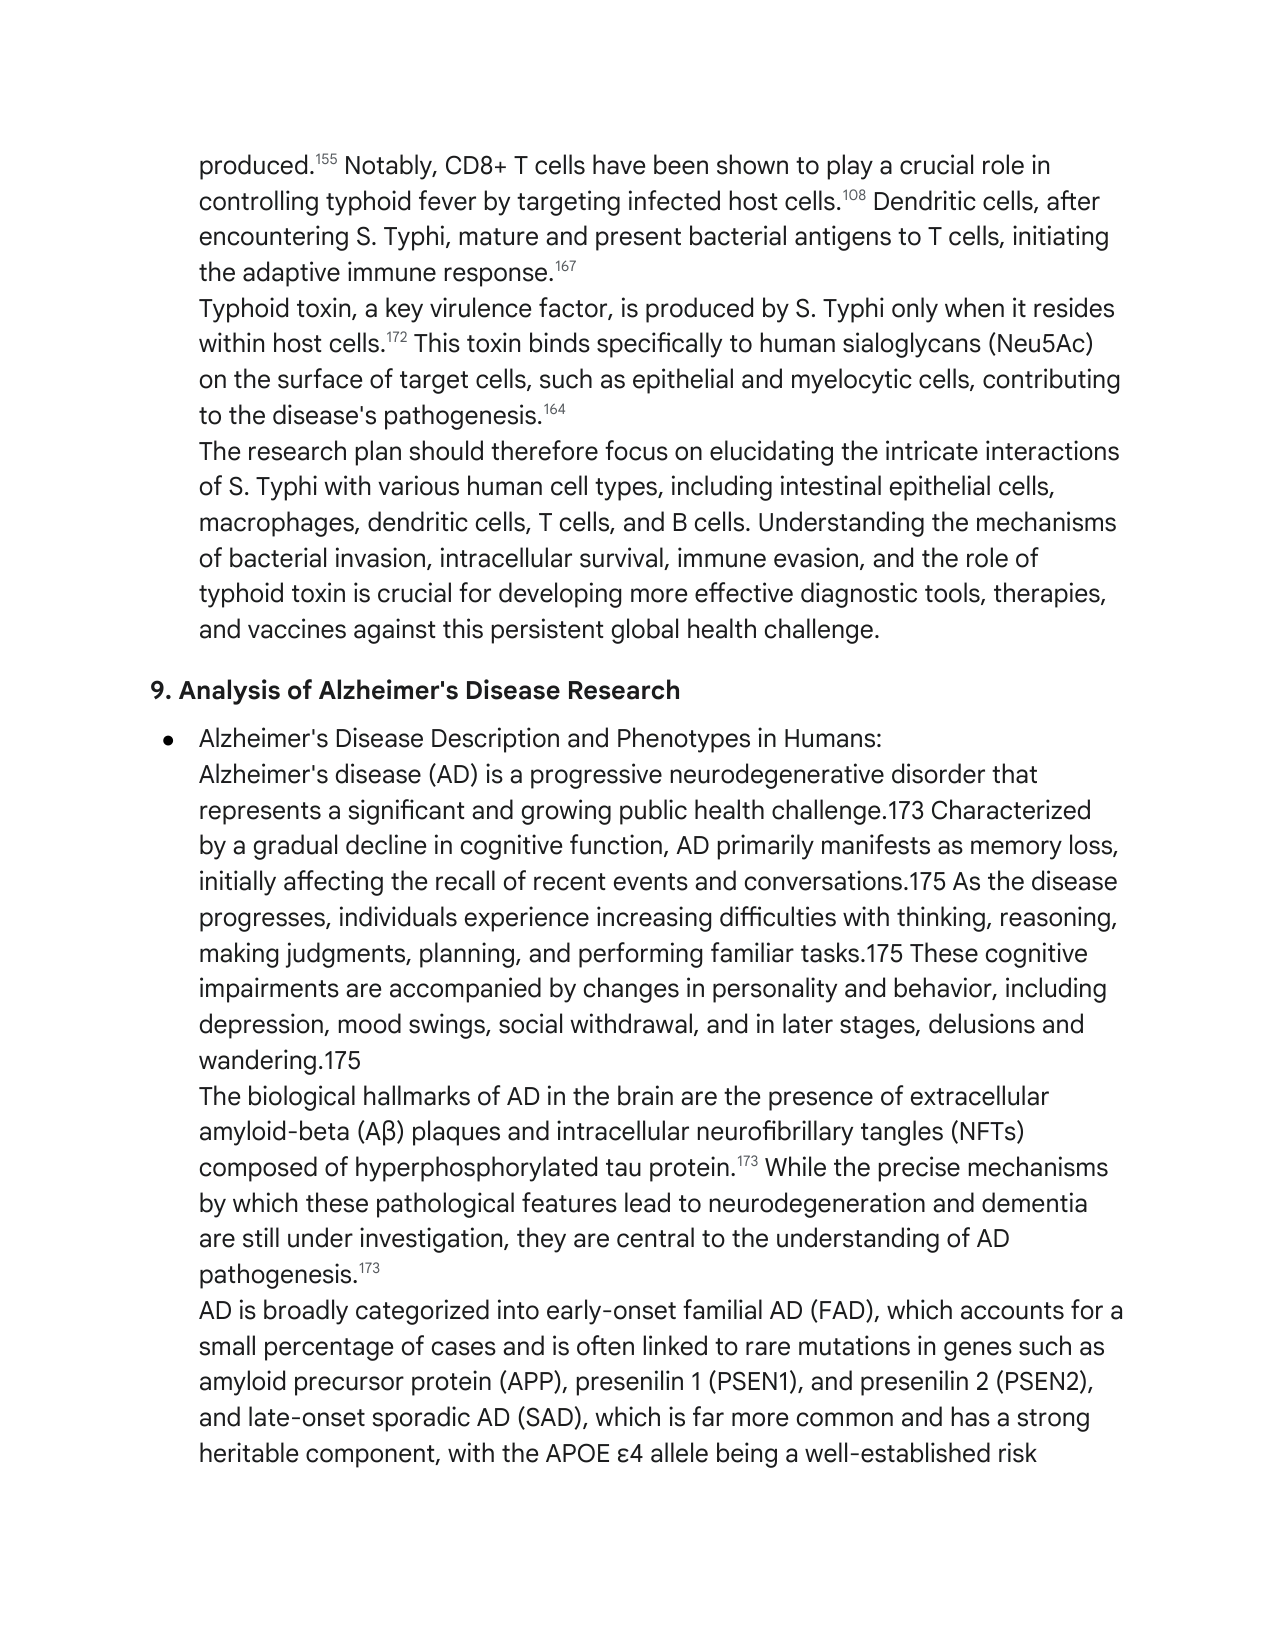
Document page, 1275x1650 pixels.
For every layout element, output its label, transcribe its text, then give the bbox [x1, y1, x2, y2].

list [161, 150, 1125, 646]
text 9. Analysis of Alzheimer's Disease Research [150, 675, 1125, 707]
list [161, 723, 1125, 1469]
